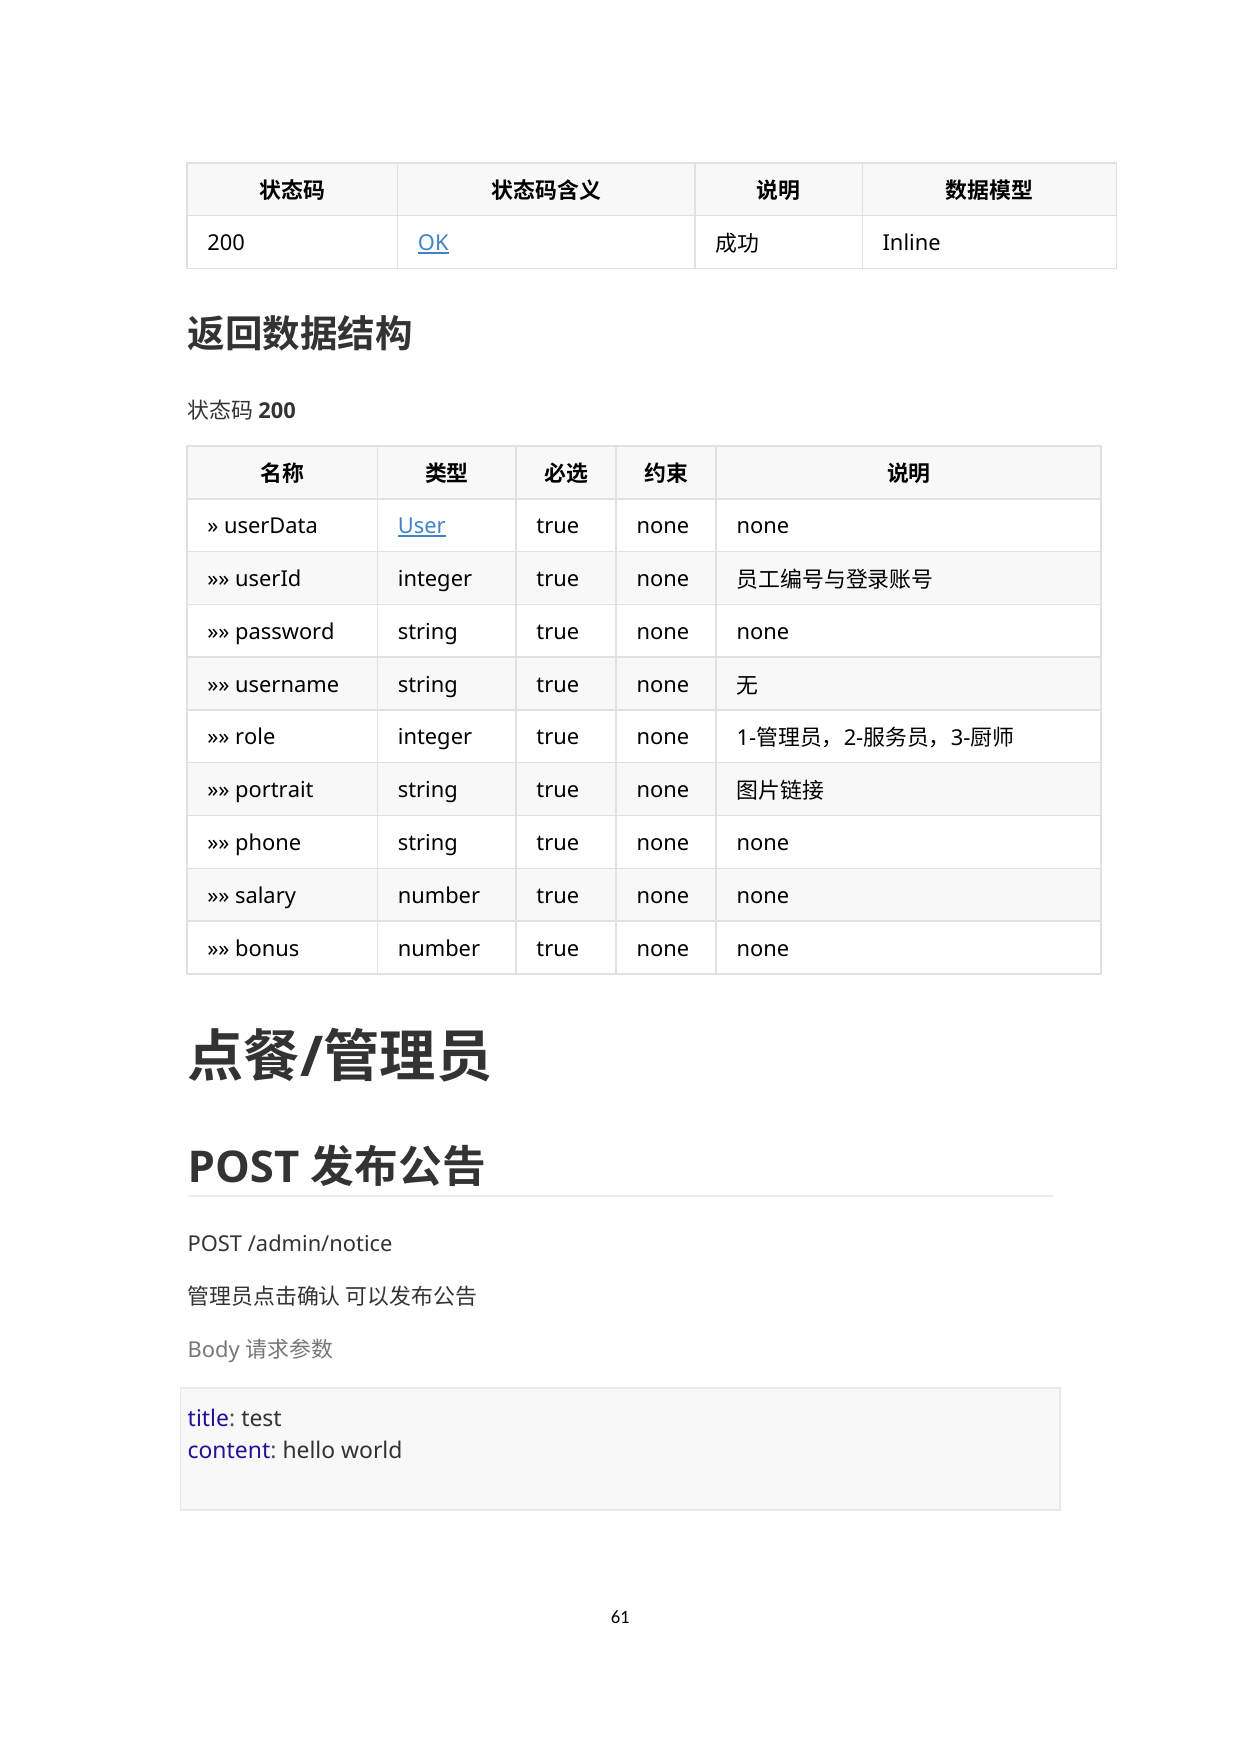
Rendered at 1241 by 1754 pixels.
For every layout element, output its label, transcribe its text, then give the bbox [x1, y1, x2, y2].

table_cell none [617, 658, 715, 709]
text POST /admin/notice [187, 1226, 1053, 1259]
table_cell »» bonus [188, 922, 377, 973]
table_header 必选 [517, 447, 615, 498]
table_cell true [517, 605, 615, 656]
text 返回数据结构 [187, 298, 1053, 363]
table_header 类型 [378, 447, 515, 498]
text 管理员点击确认 可以发布公告 [187, 1279, 1053, 1311]
table_cell OK [398, 216, 694, 268]
table_cell none [617, 500, 715, 551]
table_cell string [378, 763, 515, 815]
table_header 数据模型 [863, 164, 1116, 215]
table_cell true [517, 658, 615, 709]
table_cell integer [378, 552, 515, 603]
table_cell none [617, 763, 715, 815]
table_cell »» userId [188, 552, 377, 603]
table_cell 200 [188, 216, 397, 268]
table_cell true [517, 869, 615, 920]
text 点餐/管理员 [187, 1004, 1053, 1101]
table_cell integer [378, 711, 515, 762]
table_cell string [378, 816, 515, 867]
table_cell »» password [188, 605, 377, 656]
table_cell true [517, 922, 615, 973]
text 状态码 200 [187, 392, 1053, 425]
table_cell none [617, 711, 715, 762]
table_cell none [717, 605, 1100, 656]
table_cell 成功 [696, 216, 862, 268]
table_cell 无 [717, 658, 1100, 709]
table_cell number [378, 869, 515, 920]
table_cell »» portrait [188, 763, 377, 815]
table_cell none [717, 500, 1100, 551]
table_cell 图片链接 [717, 763, 1100, 815]
table_header 名称 [188, 447, 377, 498]
table_cell true [517, 552, 615, 603]
table_cell true [517, 711, 615, 762]
table_cell string [378, 605, 515, 656]
table_cell none [617, 605, 715, 656]
table_cell User [378, 500, 515, 551]
table_cell none [617, 816, 715, 867]
text title: test content: hello world ​ [181, 1389, 1059, 1509]
table_cell 员工编号与登录账号 [717, 552, 1100, 603]
table_cell true [517, 500, 615, 551]
table_cell »» role [188, 711, 377, 762]
table_cell string [378, 658, 515, 709]
table_cell none [617, 552, 715, 603]
table_cell none [617, 869, 715, 920]
table_cell »» username [188, 658, 377, 709]
table_cell none [617, 922, 715, 973]
table_cell true [517, 816, 615, 867]
table_cell »» phone [188, 816, 377, 867]
table_cell none [717, 869, 1100, 920]
table_header 说明 [696, 164, 862, 215]
table_cell »» salary [188, 869, 377, 920]
text POST 发布公告 [187, 1131, 1053, 1197]
table_cell none [717, 816, 1100, 867]
table_cell number [378, 922, 515, 973]
table_cell true [517, 763, 615, 815]
table_cell » userData [188, 500, 377, 551]
table_cell Inline [863, 216, 1116, 268]
table_header 约束 [617, 447, 715, 498]
table_cell none [717, 922, 1100, 973]
text Body 请求参数 [187, 1331, 1053, 1364]
table_cell 1-管理员，2-服务员，3-厨师 [717, 711, 1100, 762]
table_header 状态码含义 [398, 164, 694, 215]
table_header 说明 [717, 447, 1100, 498]
table_header 状态码 [188, 164, 397, 215]
